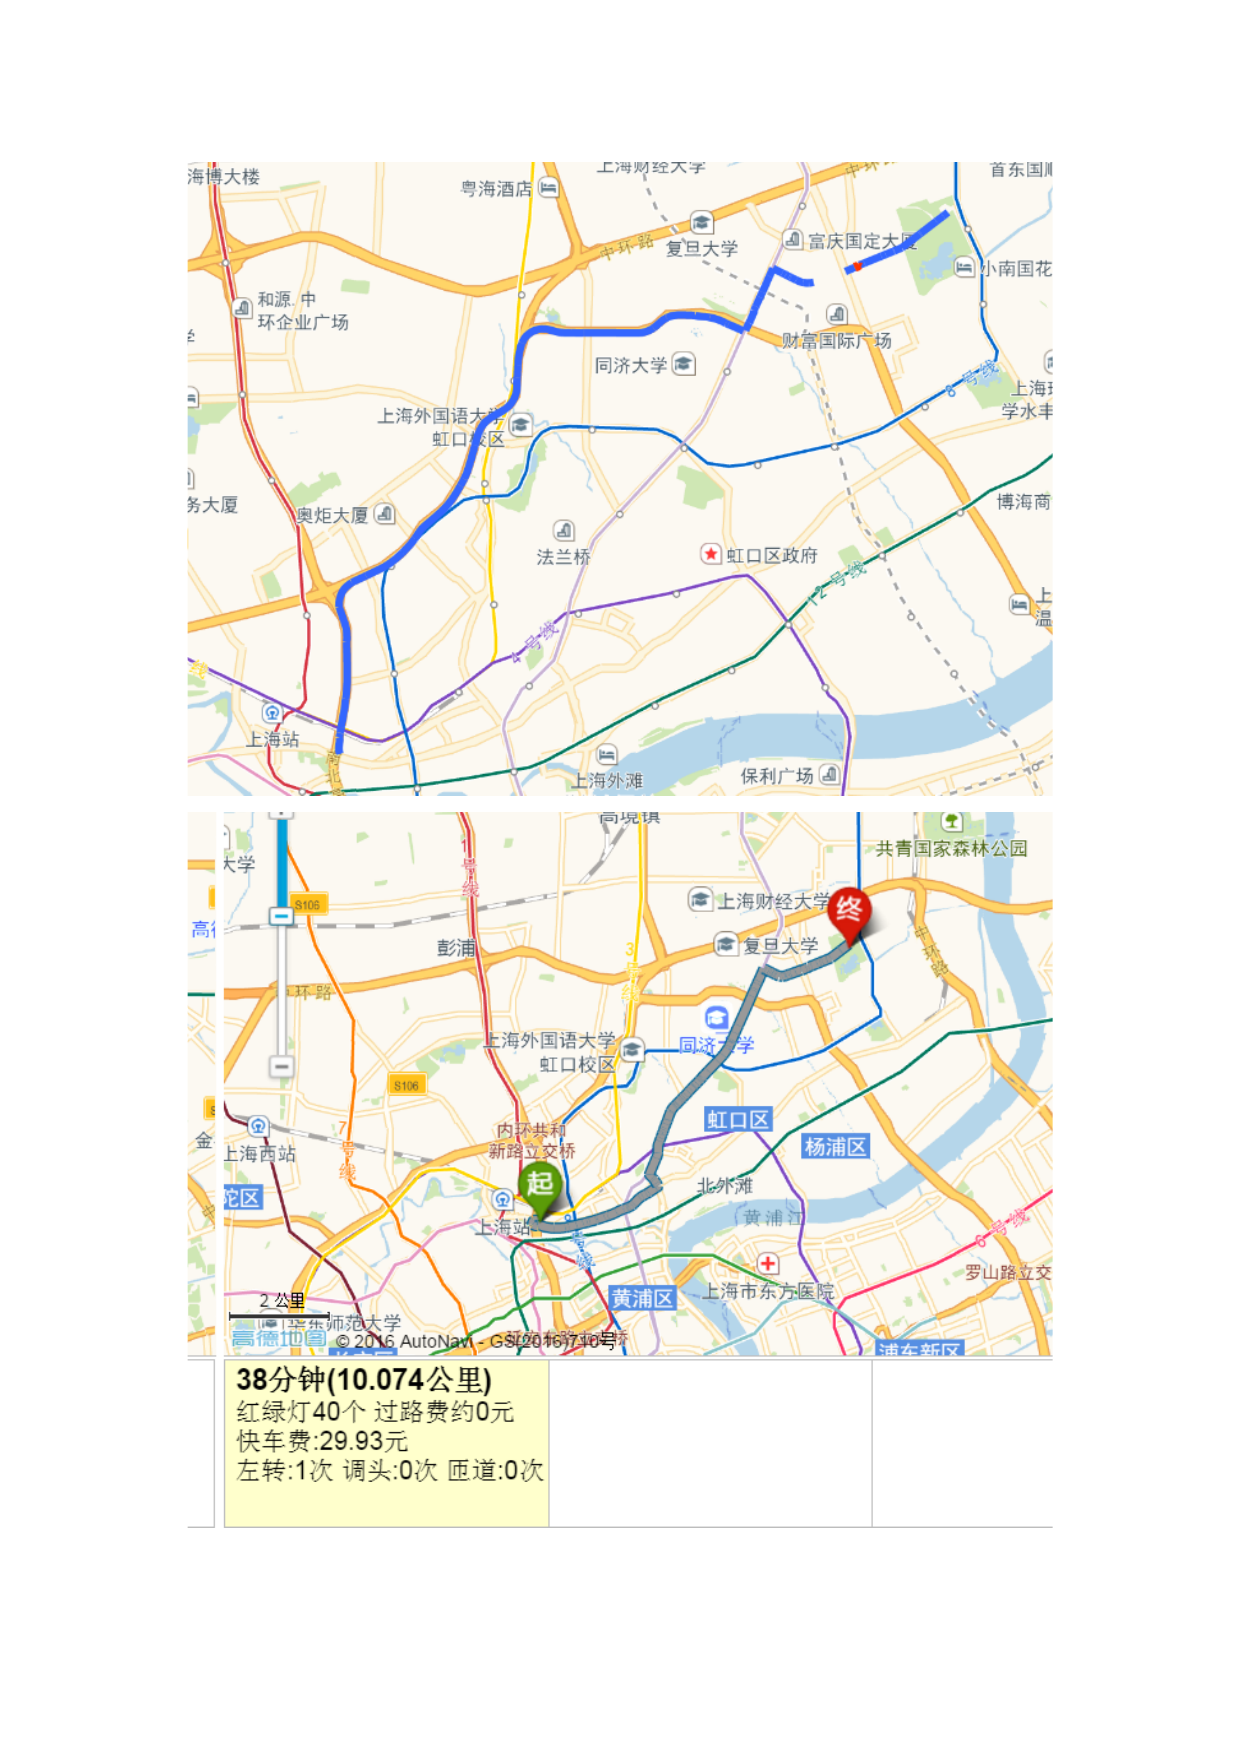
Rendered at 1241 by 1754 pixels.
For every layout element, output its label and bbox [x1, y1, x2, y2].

picture [187, 812, 1053, 1528]
picture [187, 162, 1053, 796]
